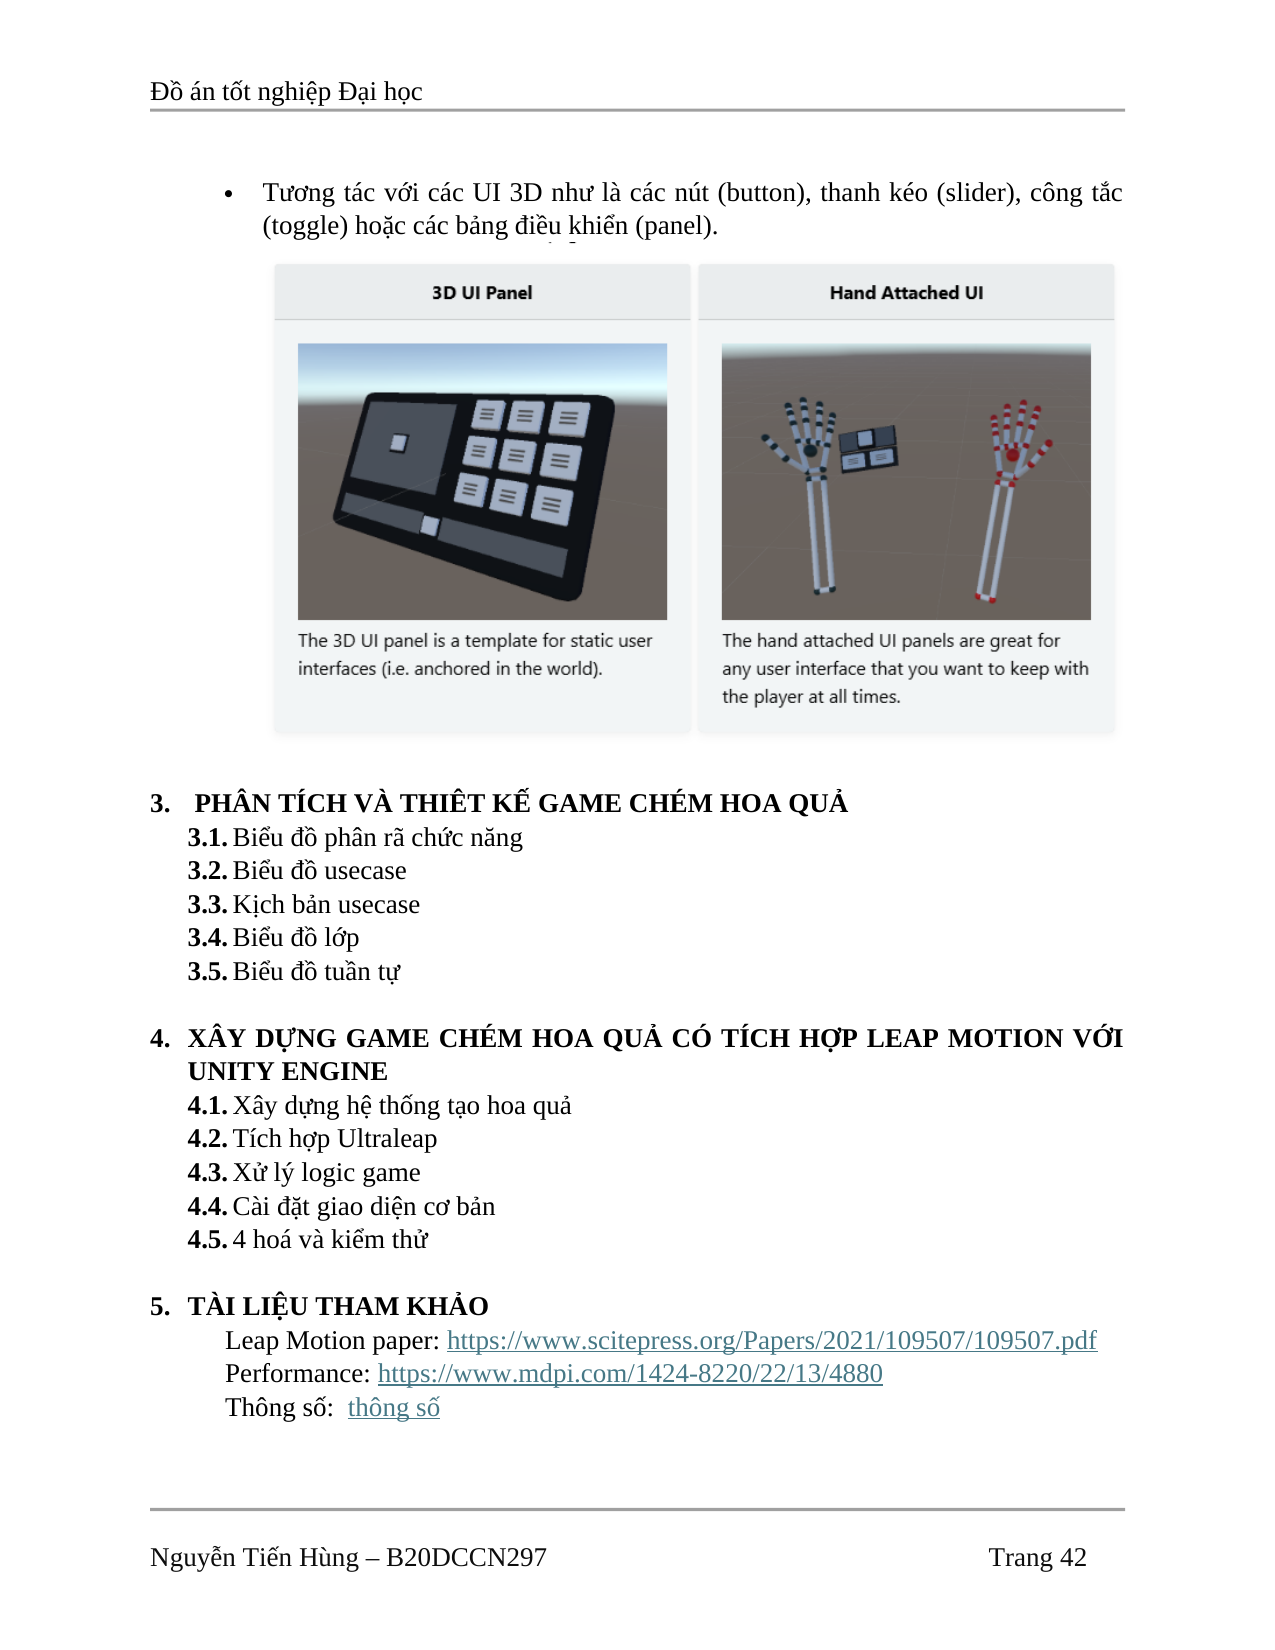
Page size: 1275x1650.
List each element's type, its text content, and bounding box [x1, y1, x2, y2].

list Cài đặt giao diện cơ bản [187, 1189, 1125, 1221]
list PHÂN TÍCH VÀ THIÊT KẾ GAME CHÉM HOA QUẢ [150, 787, 1125, 818]
list Xây dựng hệ thống tạo hoa quả [187, 1089, 1125, 1120]
text Leap Motion paper: https://www.scitepress.org/Papers/2021/109507/109507.pdf [150, 1324, 1125, 1355]
list Biểu đồ usecase [187, 854, 1125, 885]
list Biểu đồ phân rã chức năng [187, 821, 1125, 852]
list Tích hợp Ultraleap [187, 1122, 1125, 1154]
list 4 hoá và kiểm thử [187, 1223, 1125, 1254]
list TÀI LIỆU THAM KHẢO [150, 1290, 1125, 1321]
list XÂY DỰNG GAME CHÉM HOA QUẢ CÓ TÍCH HỢP LEAP MOTION VỚI UNITY ENGINE [150, 1022, 1125, 1087]
list Biểu đồ tuần tự [187, 955, 1125, 986]
list Biểu đồ lớp [187, 921, 1125, 952]
picture [262, 242, 1140, 752]
list Kịch bản usecase [187, 888, 1125, 919]
text Performance: https://www.mdpi.com/1424-8220/22/13/4880 [150, 1357, 1125, 1388]
list Tương tác với các UI 3D như là các nút (button), thanh kéo (slider), công tắc (toggle) hoặc các bảng điều khiển (panel). [225, 176, 1125, 240]
list Xử lý logic game [187, 1156, 1125, 1187]
text Thông số: thông số [150, 1391, 1125, 1422]
